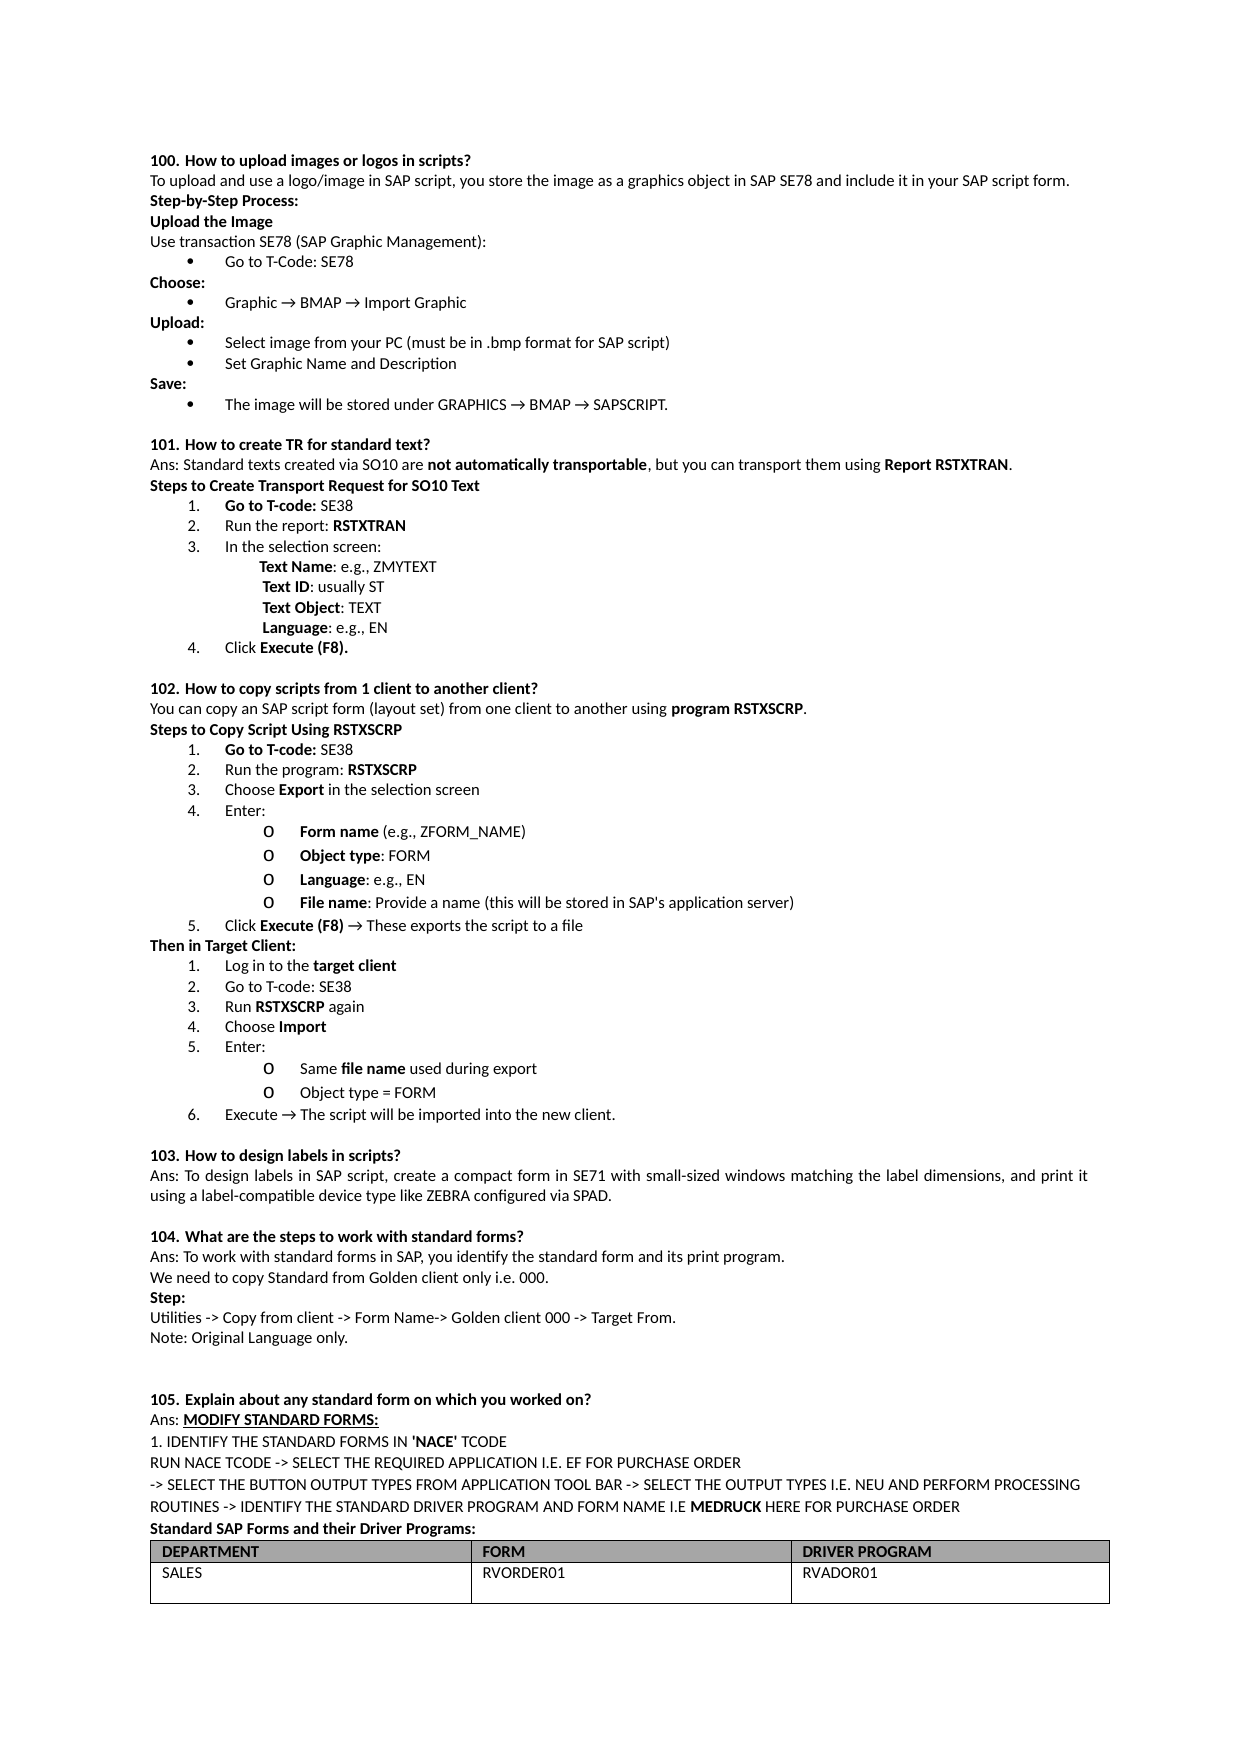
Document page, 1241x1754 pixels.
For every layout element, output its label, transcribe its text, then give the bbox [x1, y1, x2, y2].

text Ans: To work with standard forms in SAP, you identify the standard form and its print program. [150, 1247, 1090, 1267]
text We need to copy Standard from Golden client only i.e. 000. [150, 1267, 1090, 1287]
text Choose: [150, 272, 1090, 292]
text Then in Target Client: [150, 935, 1090, 956]
text Use transaction SE78 (SAP Graphic Management): [150, 231, 1090, 252]
list Enter: [187, 1037, 1090, 1057]
text To upload and use a logo/image in SAP script, you store the image as a graphics object in SAP SE78 and include it in your SAP script form. [150, 170, 1090, 191]
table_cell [151, 1563, 471, 1603]
text 105. Explain about any standard form on which you worked on? [150, 1389, 1090, 1409]
text Text Name: e.g., ZMYTEXT [150, 556, 1090, 577]
text Step-by-Step Process: [150, 191, 1090, 211]
list Log in to the target client [187, 956, 1090, 976]
text 102. How to copy scripts from 1 client to another client? [150, 678, 1090, 698]
list Click Execute (F8) → These exports the script to a file [187, 915, 1090, 935]
text Utilities -> Copy from client -> Form Name-> Golden client 000 -> Target From. [150, 1307, 1090, 1328]
text Upload the Image [150, 211, 1090, 231]
text Steps to Create Transport Request for SO10 Text [150, 475, 1090, 495]
list The image will be stored under GRAPHICS → BMAP → SAPSCRIPT. [187, 394, 1090, 414]
list Go to T-code: SE38 [187, 976, 1090, 996]
text 103. How to design labels in scripts? [150, 1145, 1090, 1165]
list Language: e.g., EN [262, 868, 1090, 891]
text Note: Original Language only. [150, 1328, 1090, 1348]
list Run RSTXSCRP again [187, 996, 1090, 1016]
text Save: [150, 373, 1090, 394]
text Text Object: TEXT [262, 597, 1090, 617]
list Choose Import [187, 1016, 1090, 1037]
list In the selection screen: [187, 536, 1090, 556]
list Same file name used during export [262, 1057, 1090, 1081]
list Set Graphic Name and Description [187, 353, 1090, 373]
list Enter: [187, 800, 1090, 820]
text Ans: To design labels in SAP script, create a compact form in SE71 with small-sized windows matching the label dimensions, and print it using a label-compatible device type like ZEBRA configured via SPAD. [150, 1165, 1090, 1206]
list Object type = FORM [262, 1081, 1090, 1104]
list Go to T-code: SE38 [187, 495, 1090, 516]
text 104. What are the steps to work with standard forms? [150, 1226, 1090, 1247]
text 100. How to upload images or logos in scripts? [150, 150, 1090, 170]
list Graphic → BMAP → Import Graphic [187, 292, 1090, 312]
text Language: e.g., EN [262, 617, 1090, 637]
list Object type: FORM [262, 844, 1090, 868]
list Run the program: RSTXSCRP [187, 759, 1090, 780]
text Upload: [150, 312, 1090, 333]
list Go to T-code: SE38 [187, 739, 1090, 759]
text Text ID: usually ST [262, 577, 1090, 597]
list Choose Export in the selection screen [187, 780, 1090, 800]
list Click Execute (F8). [187, 637, 1090, 658]
text 101. How to create TR for standard text? [150, 434, 1090, 455]
table_header DRIVER PROGRAM [792, 1541, 1109, 1562]
text Ans: Standard texts created via SO10 are not automatically transportable, but you can transport them using Report RSTXTRAN. [150, 455, 1090, 475]
list File name: Provide a name (this will be stored in SAP's application server) [262, 891, 1090, 915]
list Form name (e.g., ZFORM_NAME) [262, 820, 1090, 844]
list Select image from your PC (must be in .bmp format for SAP script) [187, 333, 1090, 353]
list Go to T-Code: SE78 [187, 252, 1090, 272]
table_header DEPARTMENT [151, 1541, 471, 1562]
text Steps to Copy Script Using RSTXSCRP [150, 719, 1090, 739]
text Standard SAP Forms and their Driver Programs: [150, 1518, 1090, 1539]
text You can copy an SAP script form (layout set) from one client to another using program RSTXSCRP. [150, 698, 1090, 719]
text Step: [150, 1287, 1090, 1307]
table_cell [792, 1563, 1109, 1603]
list Execute → The script will be imported into the new client. [187, 1104, 1090, 1125]
table_header FORM [472, 1541, 791, 1562]
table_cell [472, 1563, 791, 1603]
list Run the report: RSTXTRAN [187, 516, 1090, 536]
text Ans: MODIFY STANDARD FORMS: 1. IDENTIFY THE STANDARD FORMS IN 'NACE' TCODE RUN NACE TCODE -> SELECT THE REQUIRED APPLICATION I.E. EF FOR PURCHASE ORDER -> SELECT THE BUTTON OUTPUT TYPES FROM APPLICATION TOOL BAR -> SELECT THE OUTPUT TYPES I.E. NEU AND PERFORM PROCESSING ROUTINES -> IDENTIFY THE STANDARD DRIVER PROGRAM AND FORM NAME I.E MEDRUCK HERE FOR PURCHASE ORDER [150, 1409, 1090, 1517]
